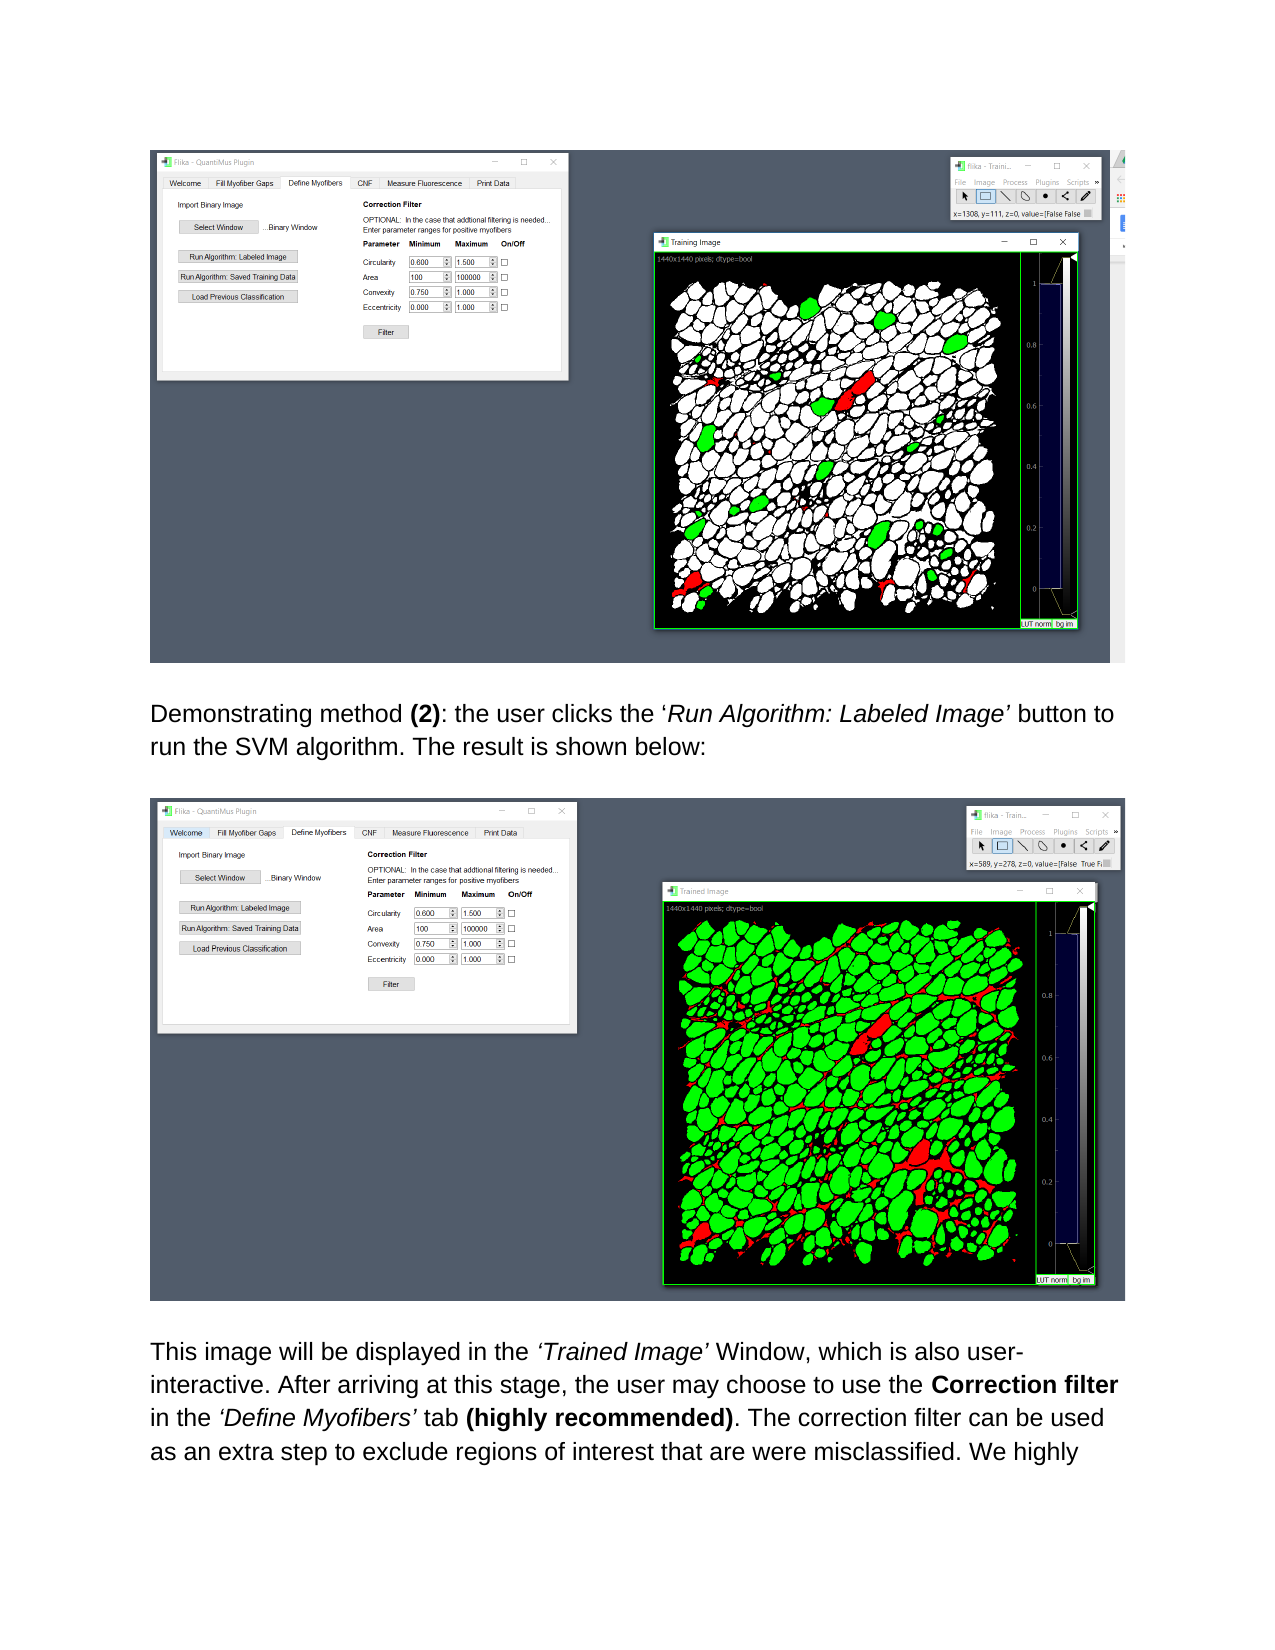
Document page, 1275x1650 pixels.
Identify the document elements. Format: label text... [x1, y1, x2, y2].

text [150, 1337, 1125, 1465]
picture [150, 798, 1125, 1301]
picture [150, 150, 1125, 663]
text Demonstrating method (2): the user clicks the ‘Run Algorithm: Labeled Image’ button to run the SVM algorithm. The result is shown below: [150, 699, 1125, 761]
